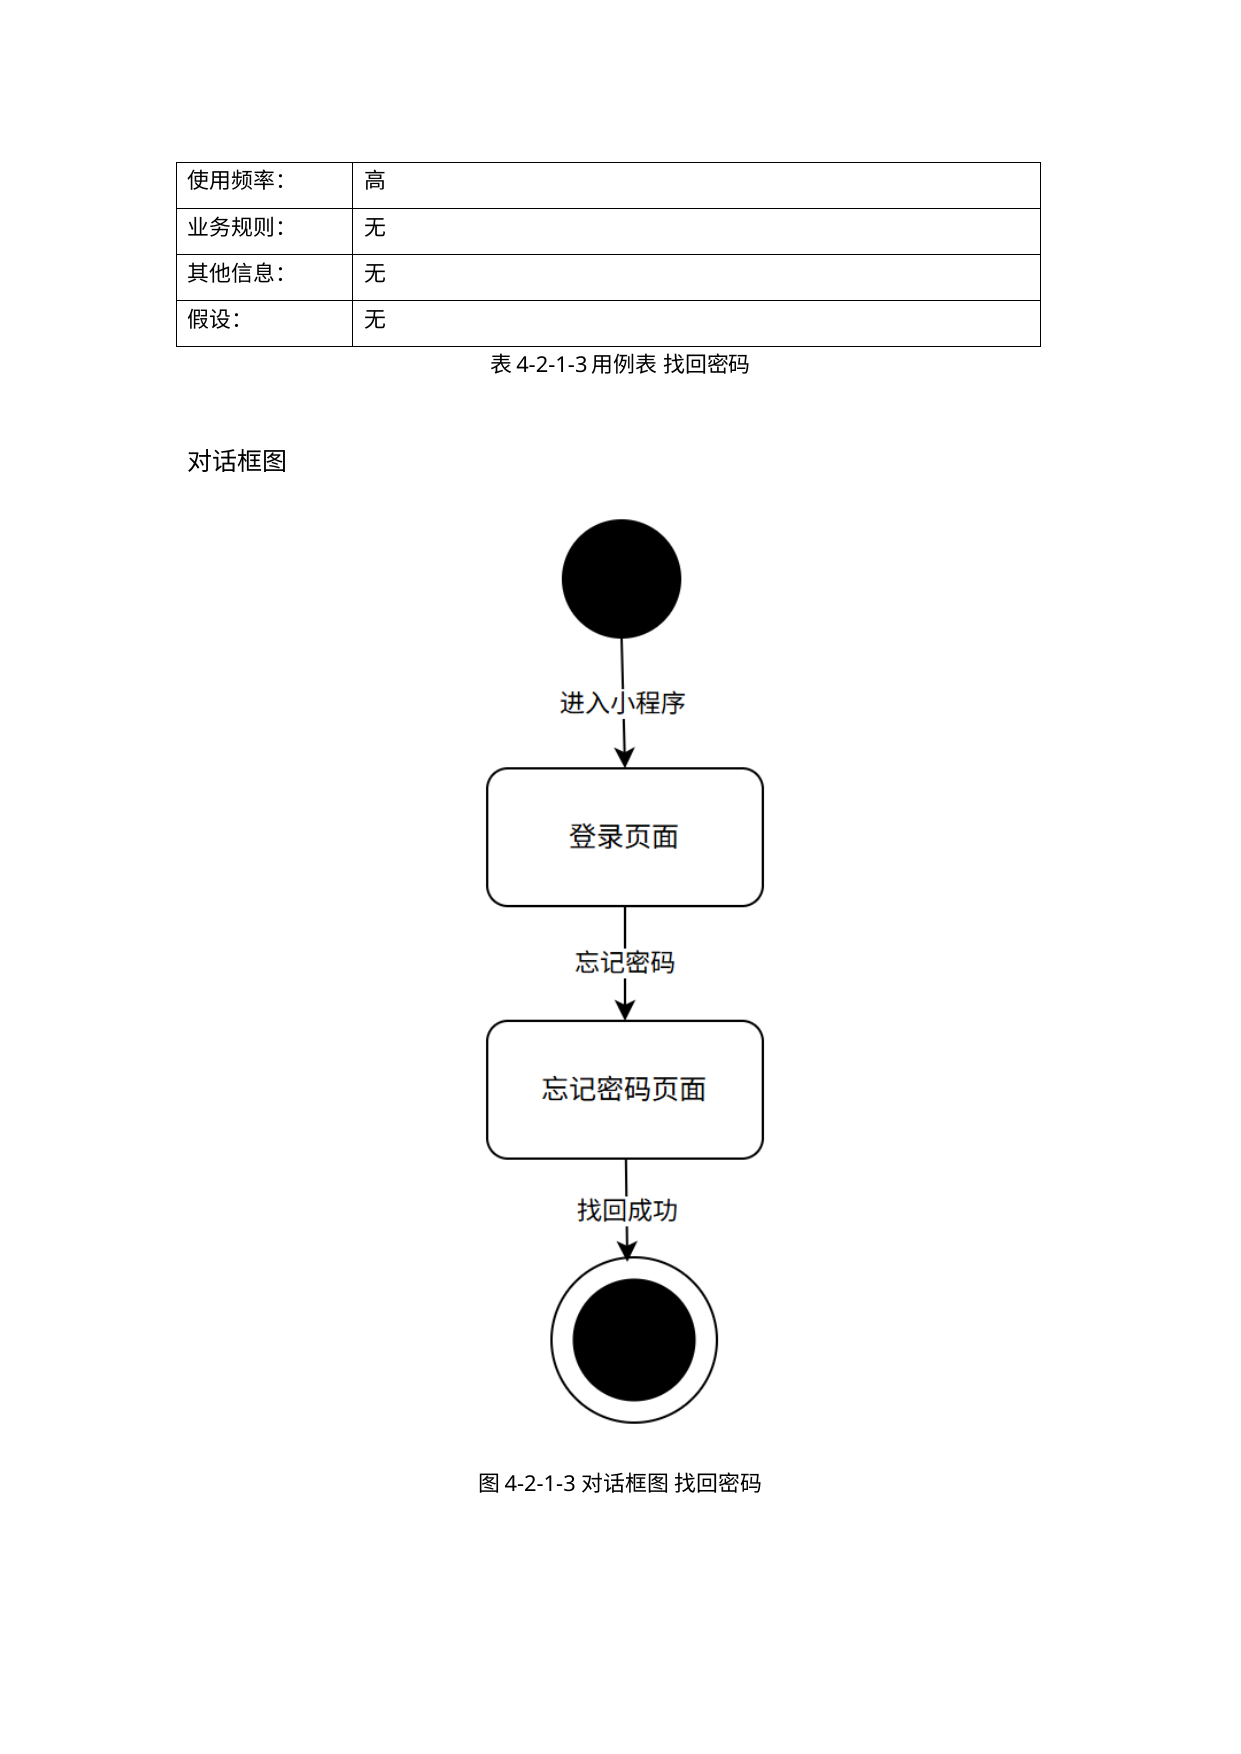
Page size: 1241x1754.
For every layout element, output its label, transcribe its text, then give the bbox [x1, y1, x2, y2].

table_cell 无 [353, 255, 1040, 300]
table_cell 无 [353, 301, 1040, 346]
table_cell 假设： [177, 301, 352, 346]
table_cell 高 [353, 163, 1040, 208]
table_cell 使用频率： [177, 163, 352, 208]
text 图4-2-1-3 对话框图 找回密码 [187, 1466, 1053, 1498]
picture [408, 510, 833, 1425]
text 表4-2-1-3用例表 找回密码 [187, 347, 1053, 380]
table_cell 其他信息： [177, 255, 352, 300]
table_cell 无 [353, 209, 1040, 254]
text 对话框图 [187, 428, 1053, 493]
table_cell 业务规则： [177, 209, 352, 254]
